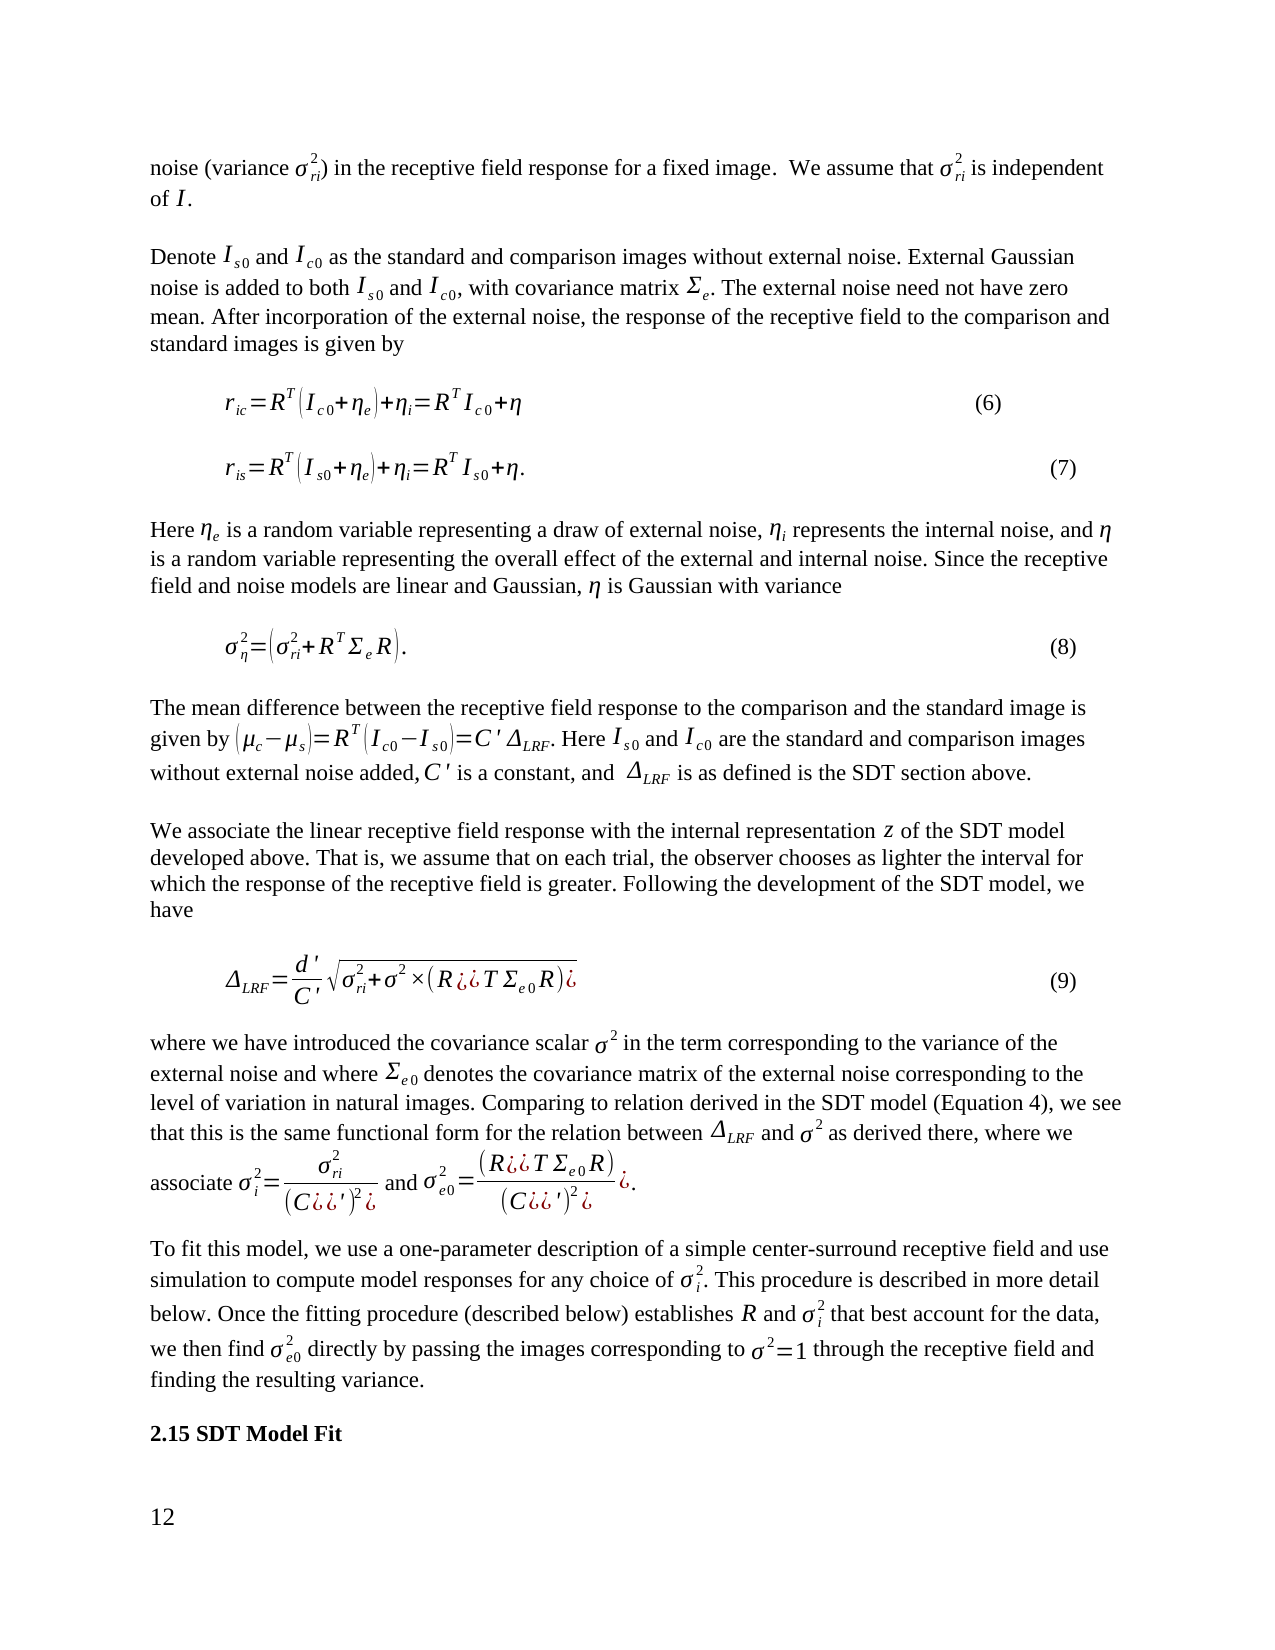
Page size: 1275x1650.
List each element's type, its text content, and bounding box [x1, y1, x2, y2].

text We associate the linear receptive field response with the internal representation of the SDT model developed above. That is, we assume that on each trial, the observer chooses as lighter the interval for which the response of the receptive field is greater. Following the development of the SDT model, we have [150, 816, 1125, 923]
text where we have introduced the covariance scalar in the term corresponding to the variance of the external noise and where denotes the covariance matrix of the external noise corresponding to the level of variation in natural images. Comparing to relation derived in the SDT model (Equation 4), we see that this is the same functional form for the relation between and as derived there, where we associate and . [150, 1027, 1125, 1218]
text (8) [150, 627, 1125, 666]
text Denote and as the standard and comparison images without external noise. External Gaussian noise is added to both and , with covariance matrix . The external noise need not have zero mean. After incorporation of the external noise, the response of the receptive field to the comparison and standard images is given by [150, 241, 1125, 356]
text . (7) [150, 449, 1125, 485]
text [150, 150, 1125, 212]
text To fit this model, we use a one-parameter description of a simple center-surround receptive field and use simulation to compute model responses for any choice of . This procedure is described in more detail below. Once the fitting procedure (described below) establishes and that best account for the data, we then find directly by passing the images corresponding to through the receptive field and finding the resulting variance. [150, 1235, 1125, 1392]
text 2.15 SDT Model Fit [150, 1421, 1125, 1447]
text The mean difference between the receptive field response to the comparison and the standard image is given by . Here and are the standard and comparison images without external noise added is a constant, and is as defined is the SDT section above. [150, 694, 1125, 788]
text (6) [150, 384, 1125, 421]
text Here is a random variable representing a draw of external noise, represents the internal noise, and is a random variable representing the overall effect of the external and internal noise. Since the receptive field and noise models are linear and Gaussian, is Gaussian with variance [150, 513, 1125, 599]
text (9) [150, 951, 1125, 1010]
